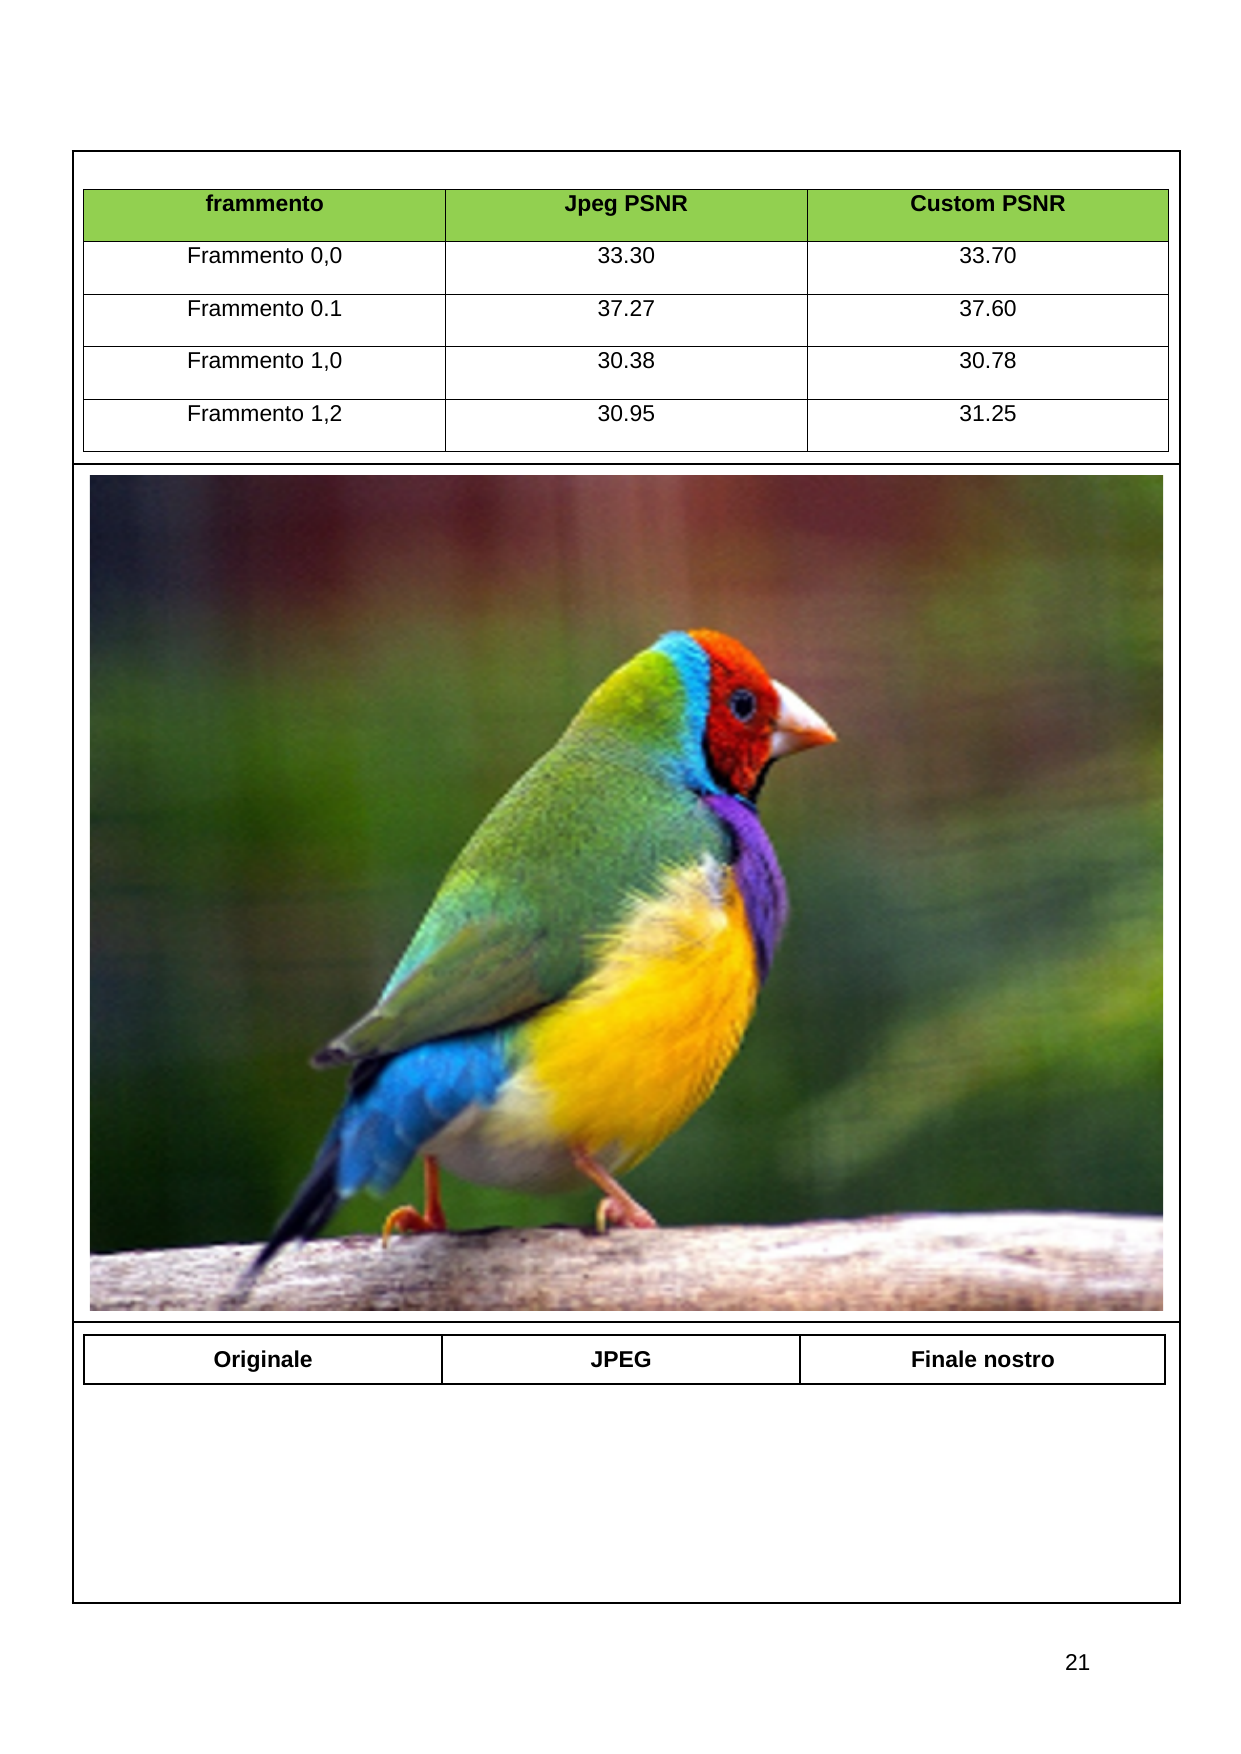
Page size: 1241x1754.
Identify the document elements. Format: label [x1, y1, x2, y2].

table_cell [74, 465, 1179, 1321]
table_cell [74, 1323, 1179, 1602]
table_cell [74, 152, 1179, 462]
picture [89, 475, 1164, 1311]
